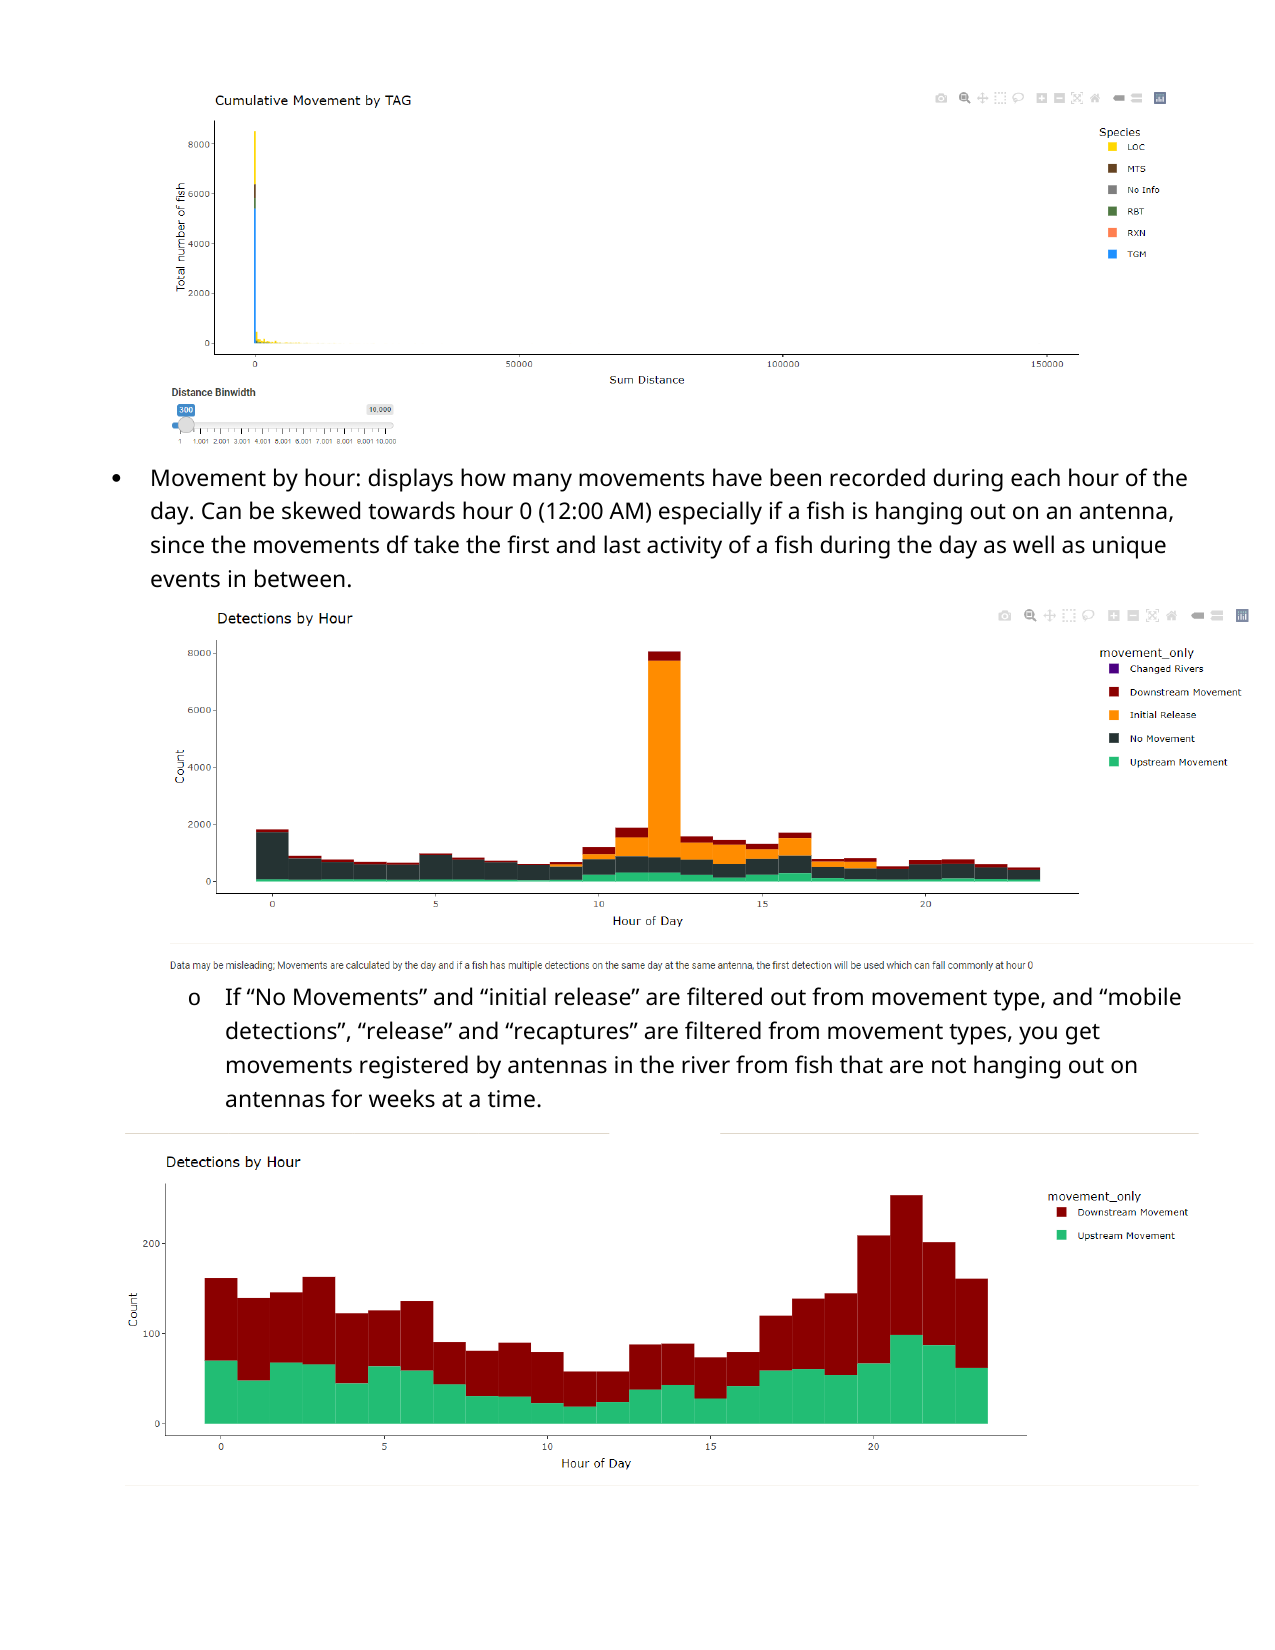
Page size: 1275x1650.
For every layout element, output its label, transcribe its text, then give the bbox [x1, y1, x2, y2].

list Movement by hour: displays how many movements have been recorded during each hour of the day. Can be skewed towards hour 0 (12:00 AM) especially if a fish is hanging out on an antenna, since the movements df take the first and last activity of a fish during the day as well as unique events in between. [112, 461, 1200, 594]
picture [150, 596, 1275, 979]
list If “No Movements” and “initial release” are filtered out from movement type, and “mobile detections”, “release” and “recaptures” are filtered from movement types, you get movements registered by antennas in the river from fish that are not hanging out on antennas for weeks at a time. [187, 981, 1200, 1114]
picture [150, 75, 1182, 459]
picture [112, 1133, 1199, 1487]
